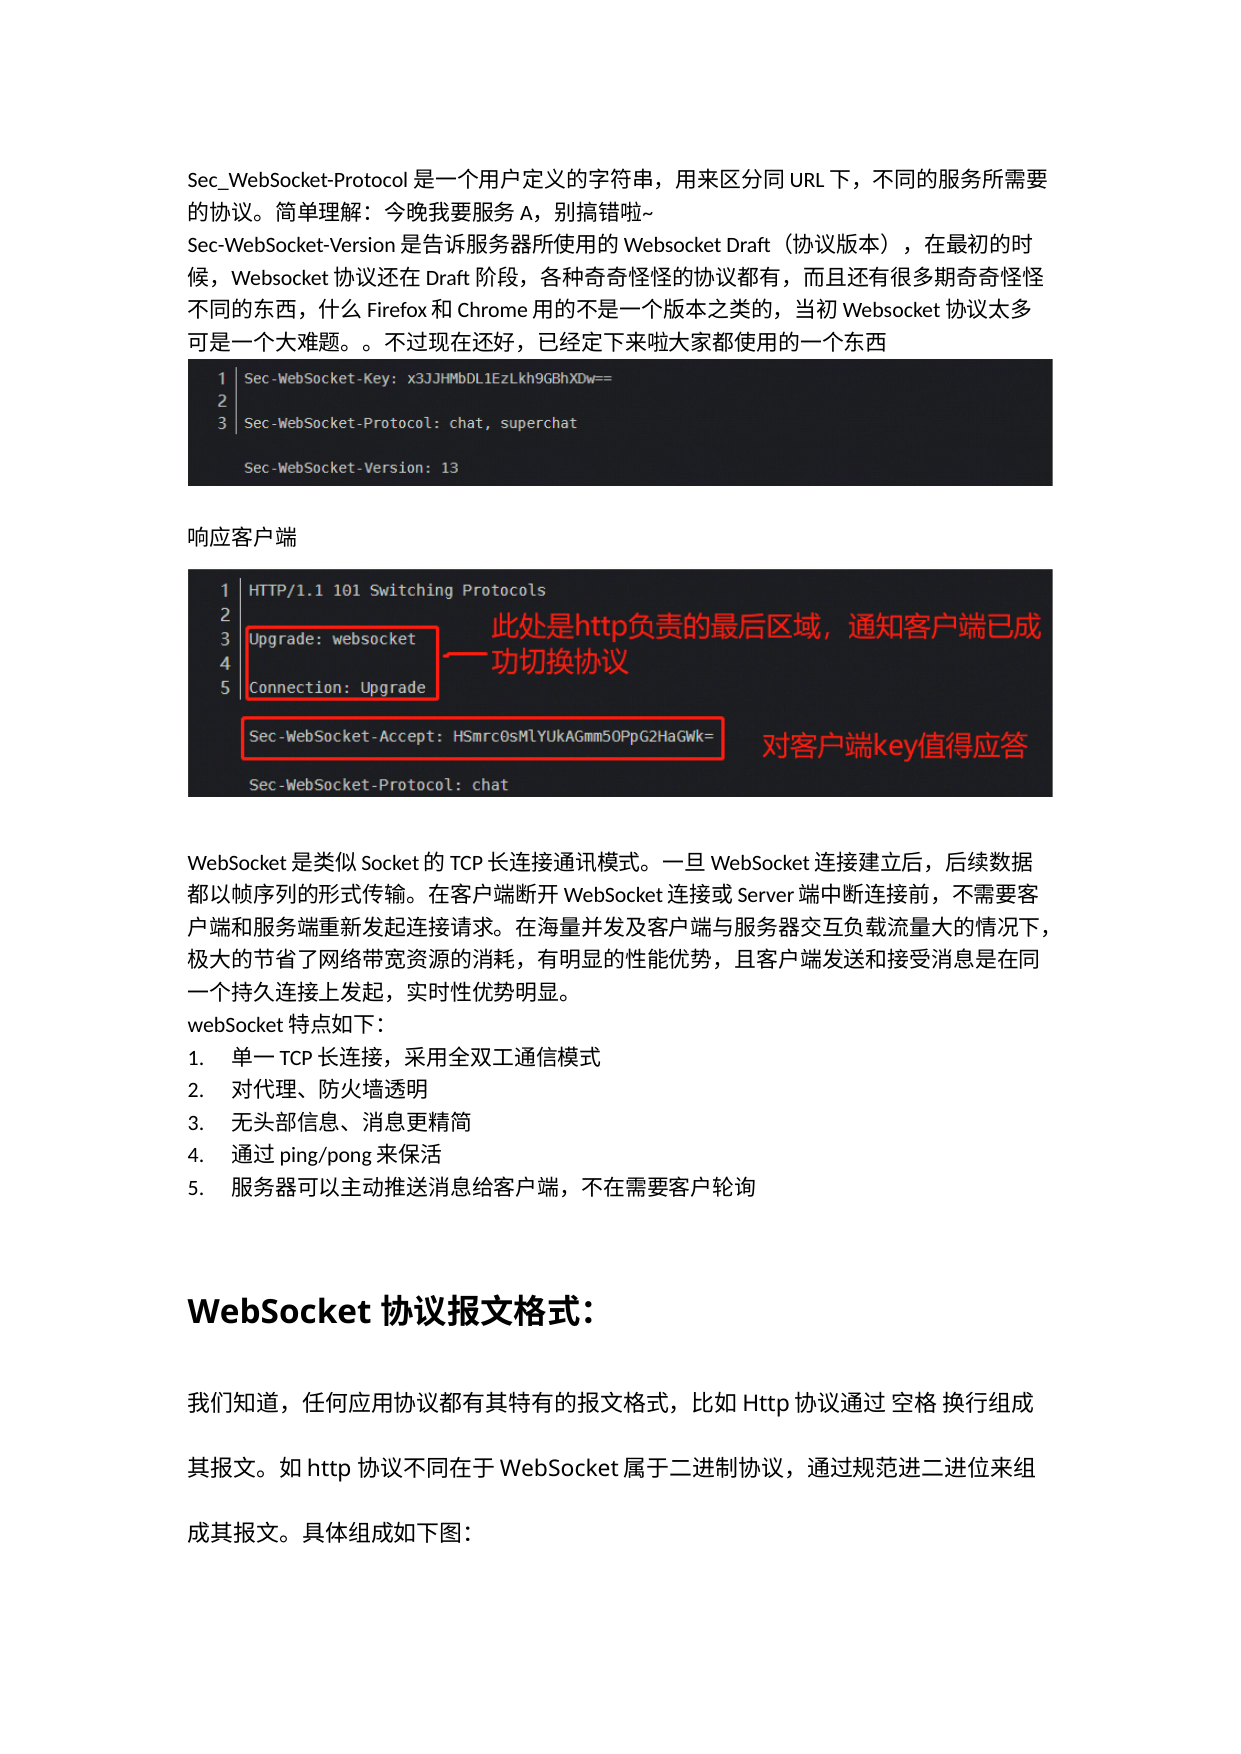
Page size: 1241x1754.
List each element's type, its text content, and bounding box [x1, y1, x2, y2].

text Sec_WebSocket-Protocol 是一个用户定义的字符串，用来区分同URL下，不同的服务所需要的协议。简单理解：今晚我要服务A，别搞错啦~ [187, 162, 1053, 227]
list 服务器可以主动推送消息给客户端，不在需要客户轮询 [187, 1169, 1053, 1202]
list 对代理、防火墙透明 [187, 1072, 1053, 1104]
text 我们知道，任何应用协议都有其特有的报文格式，比如Http协议通过 空格 换行组成其报文。如http 协议不同在于WebSocket属于二进制协议，通过规范进二进位来组成其报文。具体组成如下图： [187, 1369, 1053, 1564]
list 通过ping/pong 来保活 [187, 1137, 1053, 1169]
text WebSocket 协议报文格式： [187, 1277, 1053, 1342]
picture [187, 358, 1053, 486]
text Sec-WebSocket-Version 是告诉服务器所使用的Websocket Draft（协议版本），在最初的时候，Websocket协议还在 Draft 阶段，各种奇奇怪怪的协议都有，而且还有很多期奇奇怪怪不同的东西，什么Firefox和Chrome用的不是一个版本之类的，当初Websocket协议太多可是一个大难题。。不过现在还好，已经定下来啦大家都使用的一个东西 [187, 227, 1053, 357]
text webSocket特点如下： [187, 1007, 1053, 1039]
picture [187, 567, 1053, 797]
list 单一TCP长连接，采用全双工通信模式 [187, 1039, 1053, 1072]
list 无头部信息、消息更精简 [187, 1104, 1053, 1137]
text WebSocket是类似Socket的TCP长连接通讯模式。一旦WebSocket连接建立后，后续数据都以帧序列的形式传输。在客户端断开WebSocket连接或Server端中断连接前，不需要客户端和服务端重新发起连接请求。在海量并发及客户端与服务器交互负载流量大的情况下，极大的节省了网络带宽资源的消耗，有明显的性能优势，且客户端发送和接受消息是在同一个持久连接上发起，实时性优势明显。 [187, 844, 1053, 1007]
text 响应客户端 [187, 519, 1053, 552]
